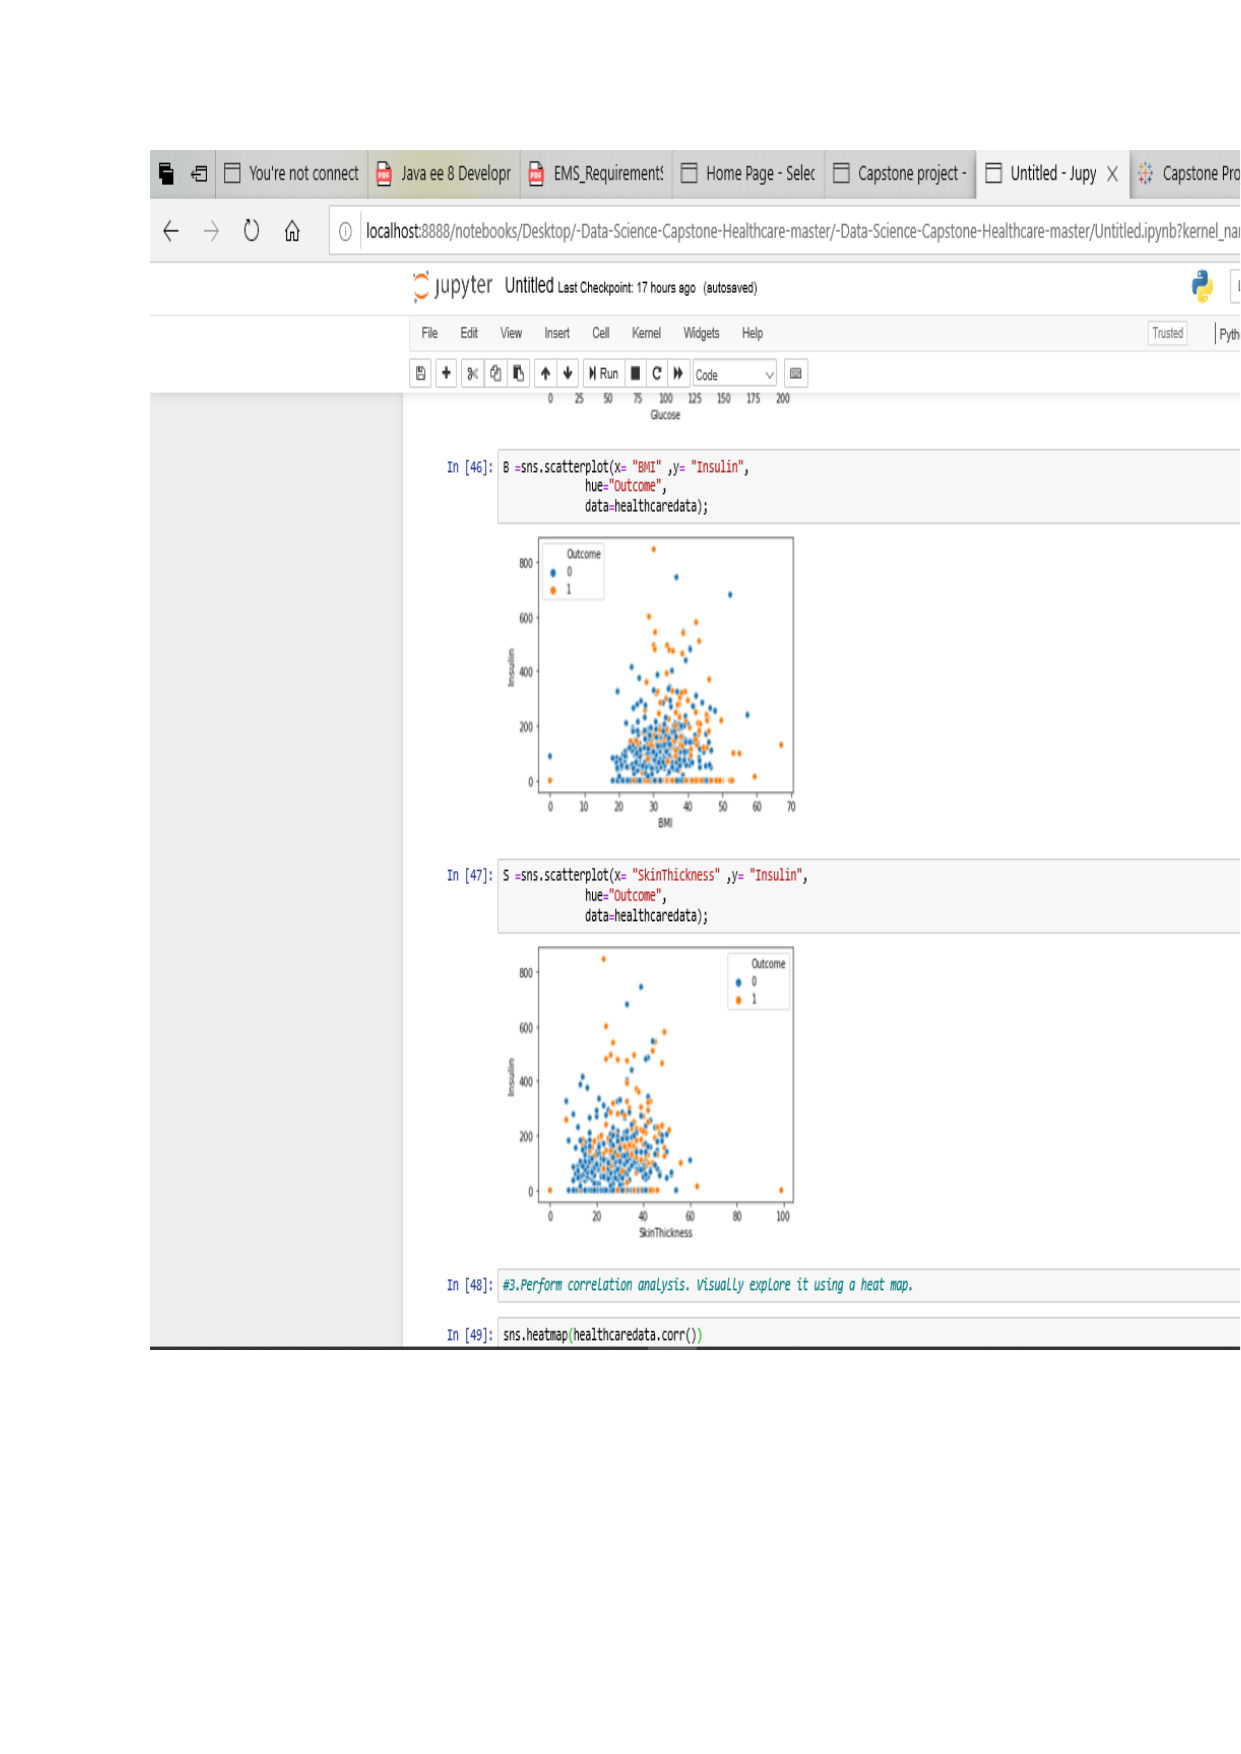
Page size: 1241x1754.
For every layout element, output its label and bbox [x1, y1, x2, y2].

picture [150, 150, 1241, 1350]
